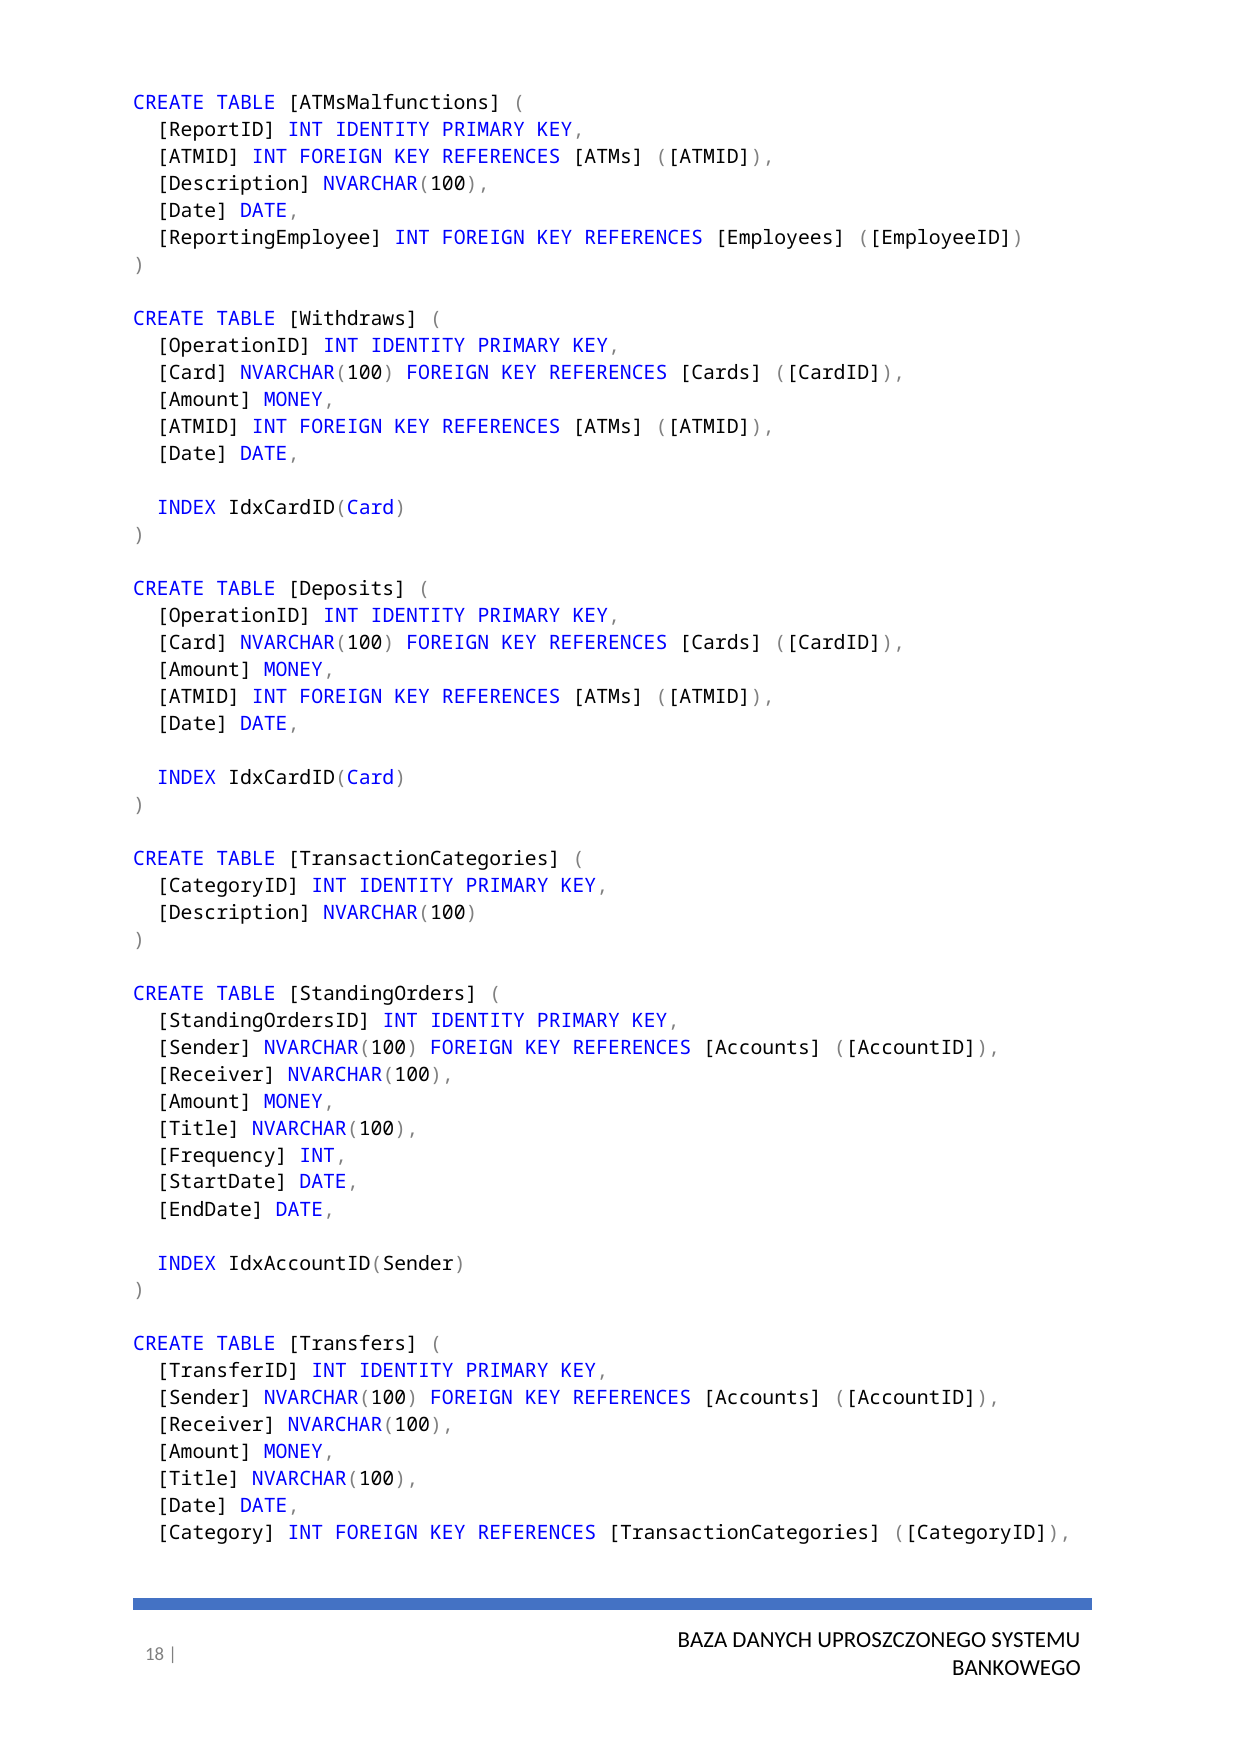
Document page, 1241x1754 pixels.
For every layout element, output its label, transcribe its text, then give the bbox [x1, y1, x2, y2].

text INDEX IdxCardID(Card) [133, 493, 1092, 520]
text [Description] NVARCHAR(100) [133, 898, 1092, 925]
text [Amount] MONEY, [133, 1087, 1092, 1114]
text CREATE TABLE [Deposits] ( [133, 574, 1092, 601]
text [OperationID] INT IDENTITY PRIMARY KEY, [133, 331, 1092, 358]
text [Amount] MONEY, [133, 655, 1092, 682]
text [EndDate] DATE, [133, 1195, 1092, 1222]
text [Date] DATE, [133, 439, 1092, 466]
text CREATE TABLE [Withdraws] ( [133, 304, 1092, 331]
text [Frequency] INT, [133, 1141, 1092, 1168]
text CREATE TABLE [ATMsMalfunctions] ( [133, 89, 1092, 116]
text ) [133, 1276, 1092, 1303]
text [Date] DATE, [133, 1492, 1092, 1518]
text [ATMID] INT FOREIGN KEY REFERENCES [ATMs] ([ATMID]), [133, 682, 1092, 709]
text ) [133, 520, 1092, 547]
text [Receiver] NVARCHAR(100), [133, 1060, 1092, 1087]
text ) [133, 251, 1092, 277]
text CREATE TABLE [TransactionCategories] ( [133, 844, 1092, 871]
text [Sender] NVARCHAR(100) FOREIGN KEY REFERENCES [Accounts] ([AccountID]), [133, 1384, 1092, 1411]
text [StandingOrdersID] INT IDENTITY PRIMARY KEY, [133, 1006, 1092, 1033]
text ) [133, 790, 1092, 817]
text [Date] DATE, [133, 709, 1092, 736]
text [Amount] MONEY, [133, 1438, 1092, 1464]
text [OperationID] INT IDENTITY PRIMARY KEY, [133, 601, 1092, 628]
text [ReportingEmployee] INT FOREIGN KEY REFERENCES [Employees] ([EmployeeID]) [133, 223, 1092, 251]
text ) [133, 925, 1092, 952]
text [TransferID] INT IDENTITY PRIMARY KEY, [133, 1357, 1092, 1384]
text [Date] DATE, [133, 197, 1092, 223]
text CREATE TABLE [Transfers] ( [133, 1330, 1092, 1357]
text [Receiver] NVARCHAR(100), [133, 1411, 1092, 1438]
text [Category] INT FOREIGN KEY REFERENCES [TransactionCategories] ([CategoryID]), [133, 1518, 1092, 1546]
text [ATMID] INT FOREIGN KEY REFERENCES [ATMs] ([ATMID]), [133, 412, 1092, 439]
text [Description] NVARCHAR(100), [133, 169, 1092, 197]
text INDEX IdxAccountID(Sender) [133, 1249, 1092, 1276]
text [Card] NVARCHAR(100) FOREIGN KEY REFERENCES [Cards] ([CardID]), [133, 358, 1092, 385]
text [StartDate] DATE, [133, 1168, 1092, 1195]
text [Sender] NVARCHAR(100) FOREIGN KEY REFERENCES [Accounts] ([AccountID]), [133, 1033, 1092, 1060]
text [ReportID] INT IDENTITY PRIMARY KEY, [133, 116, 1092, 143]
text CREATE TABLE [StandingOrders] ( [133, 979, 1092, 1006]
text INDEX IdxCardID(Card) [133, 763, 1092, 790]
text [ATMID] INT FOREIGN KEY REFERENCES [ATMs] ([ATMID]), [133, 143, 1092, 169]
text [Amount] MONEY, [133, 385, 1092, 412]
text [Title] NVARCHAR(100), [133, 1464, 1092, 1492]
text [Card] NVARCHAR(100) FOREIGN KEY REFERENCES [Cards] ([CardID]), [133, 628, 1092, 655]
text [CategoryID] INT IDENTITY PRIMARY KEY, [133, 871, 1092, 898]
text [Title] NVARCHAR(100), [133, 1114, 1092, 1141]
